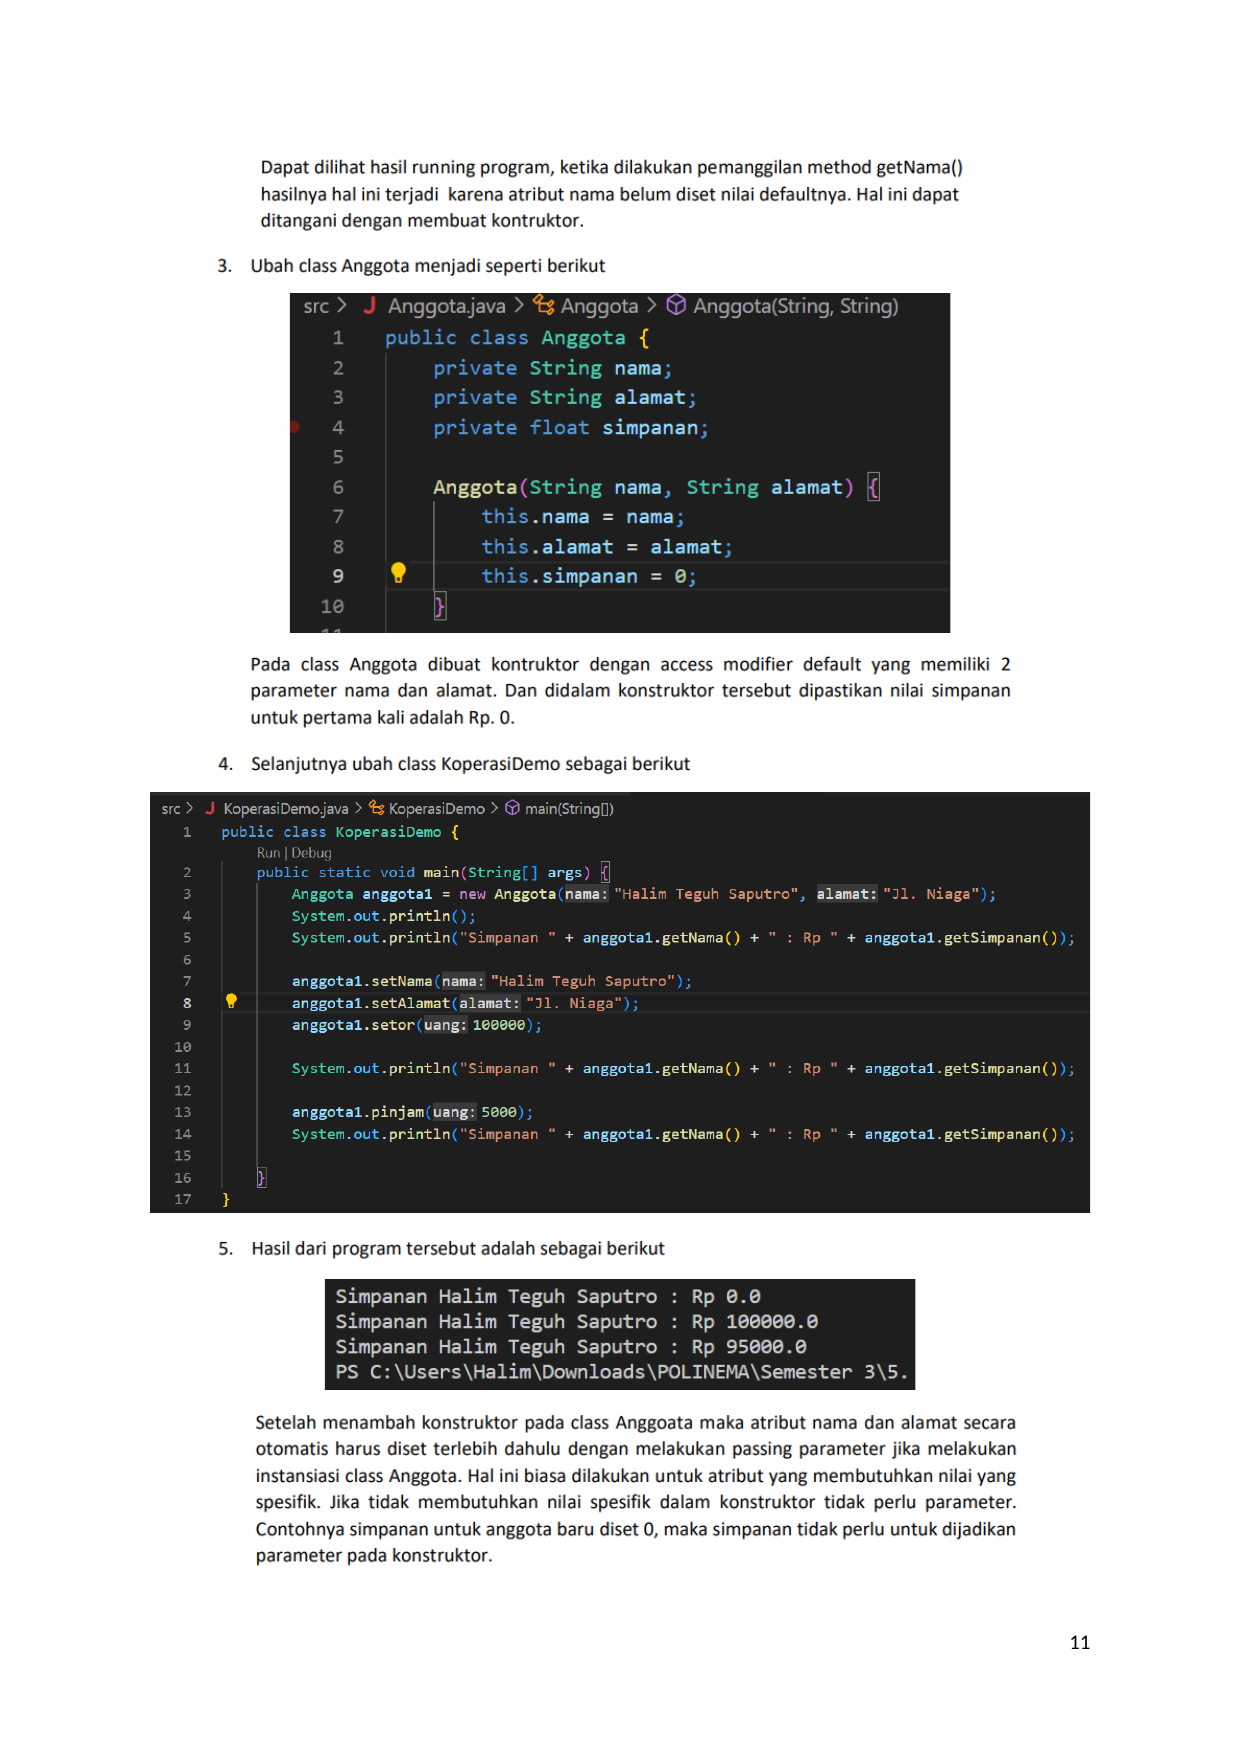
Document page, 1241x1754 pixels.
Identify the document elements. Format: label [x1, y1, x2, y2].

picture [150, 792, 1091, 1213]
picture [324, 1279, 916, 1390]
picture [189, 150, 1051, 235]
picture [208, 1406, 1032, 1573]
picture [289, 293, 951, 633]
picture [209, 1228, 1031, 1264]
picture [209, 747, 1031, 777]
picture [210, 250, 1030, 277]
picture [210, 648, 1030, 732]
